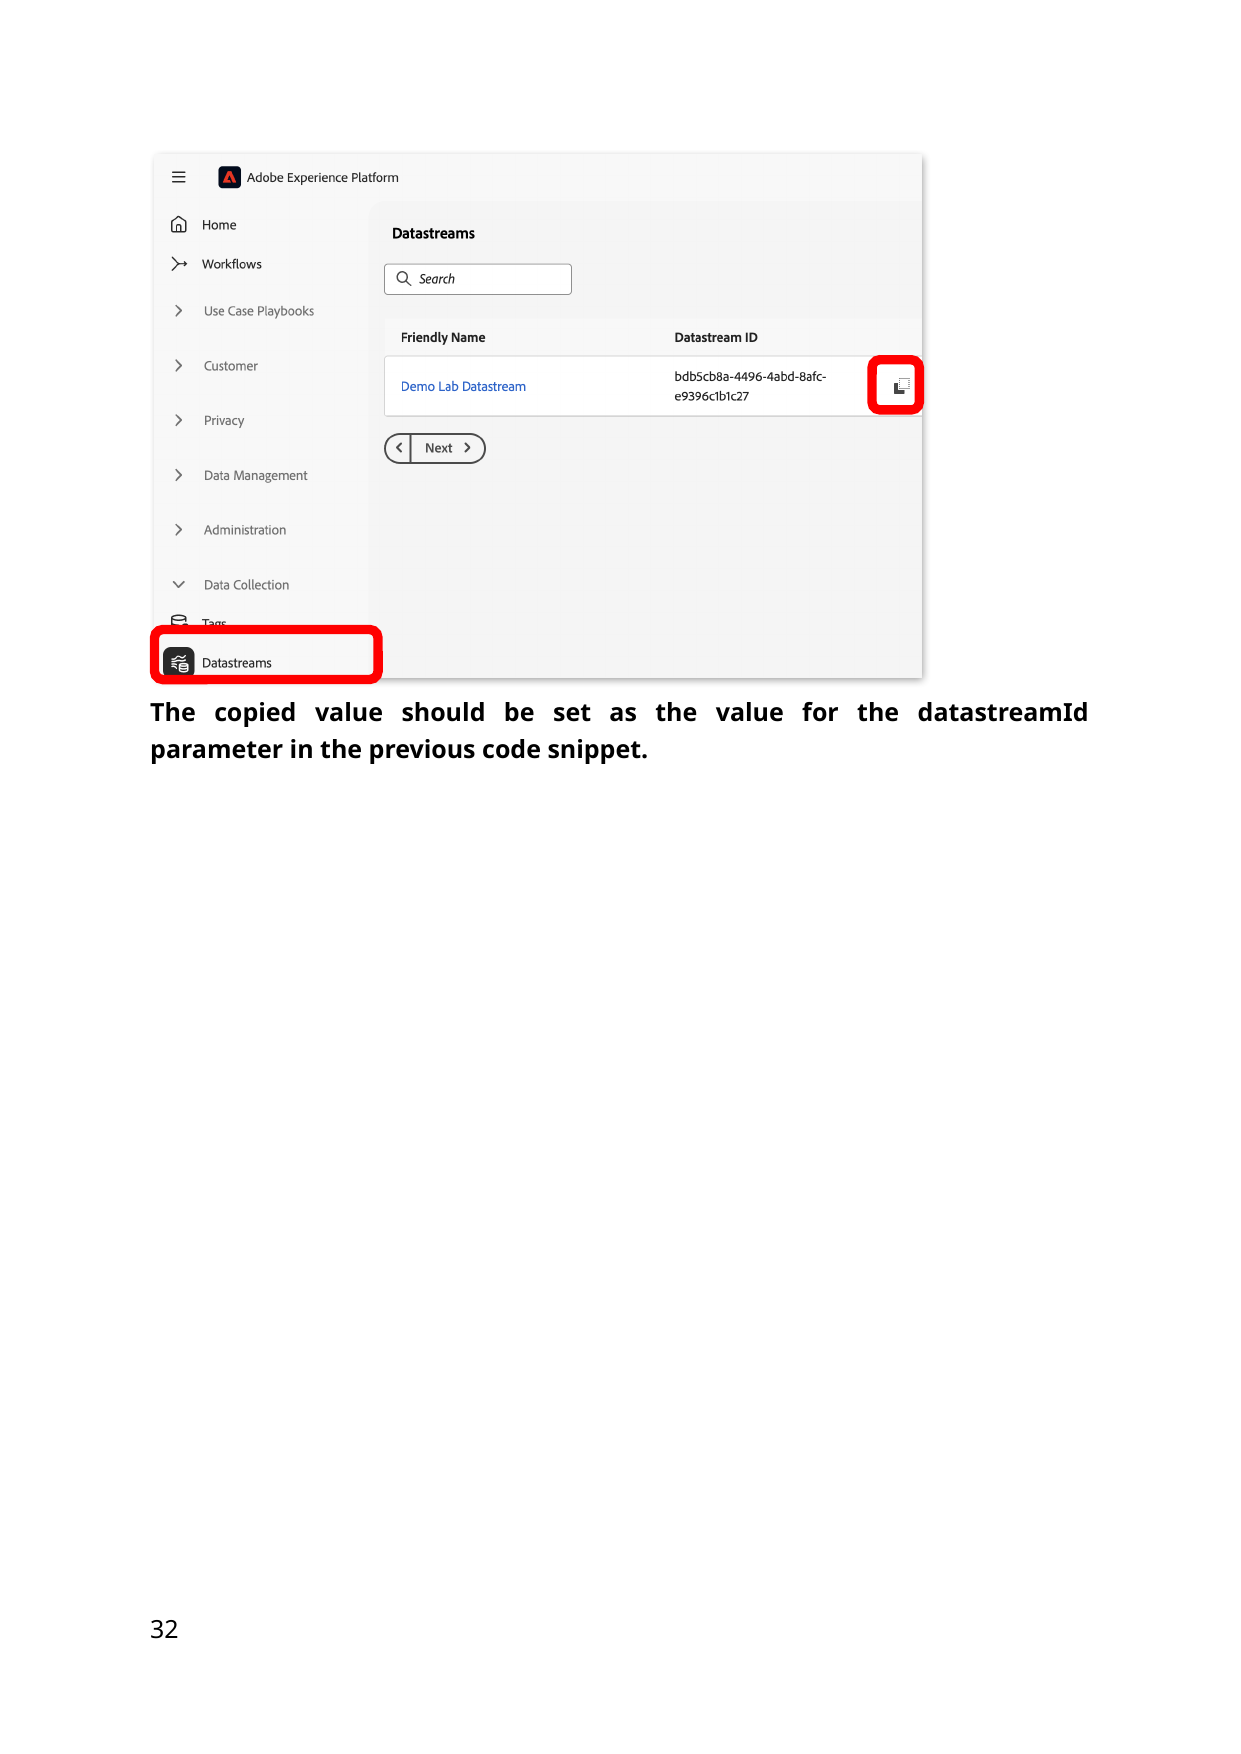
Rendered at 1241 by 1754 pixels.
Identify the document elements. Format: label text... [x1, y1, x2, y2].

picture [160, 635, 373, 674]
picture [154, 154, 922, 678]
picture [877, 365, 914, 405]
text The copied value should be set as the value for the datastreamId parameter in the previous code snippet. [150, 694, 1090, 765]
